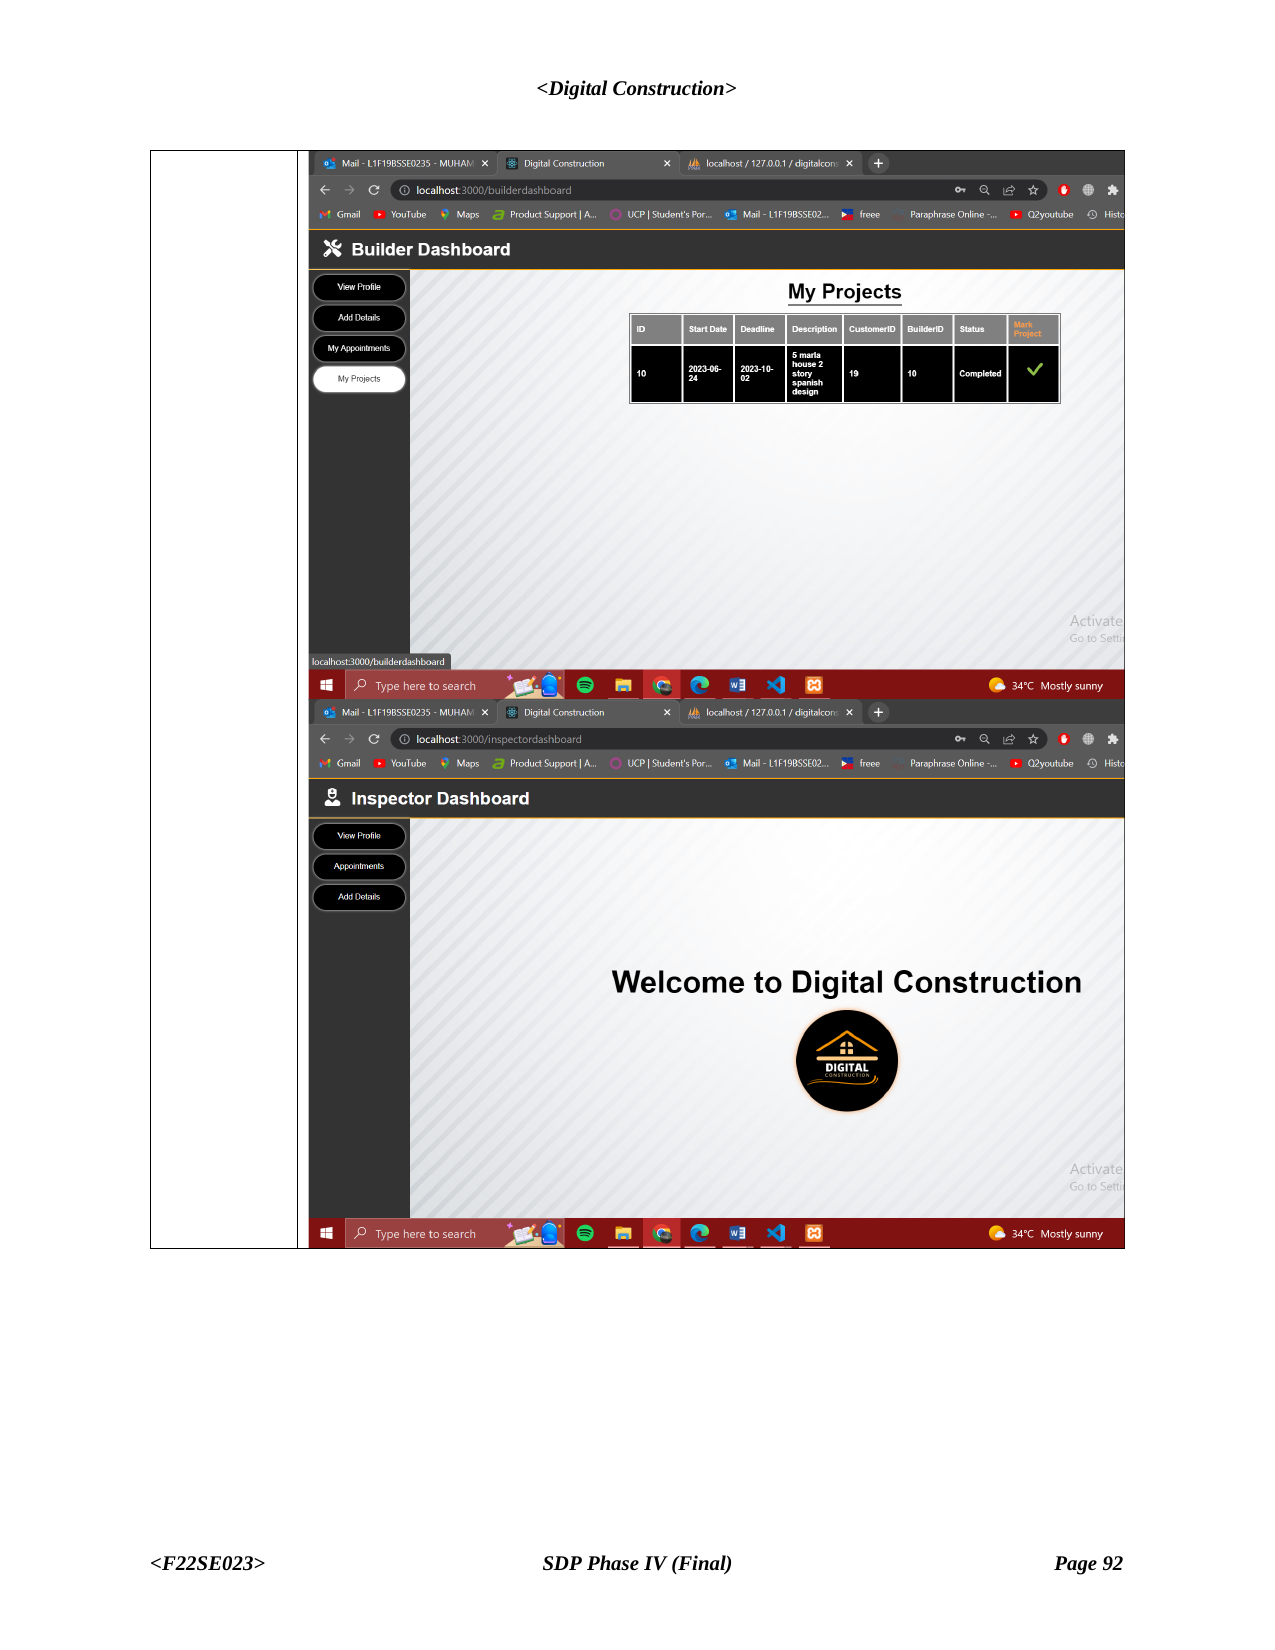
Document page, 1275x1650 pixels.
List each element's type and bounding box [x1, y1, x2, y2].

table_cell [151, 151, 297, 1248]
table_cell [298, 151, 308, 1248]
picture [308, 151, 1125, 1248]
